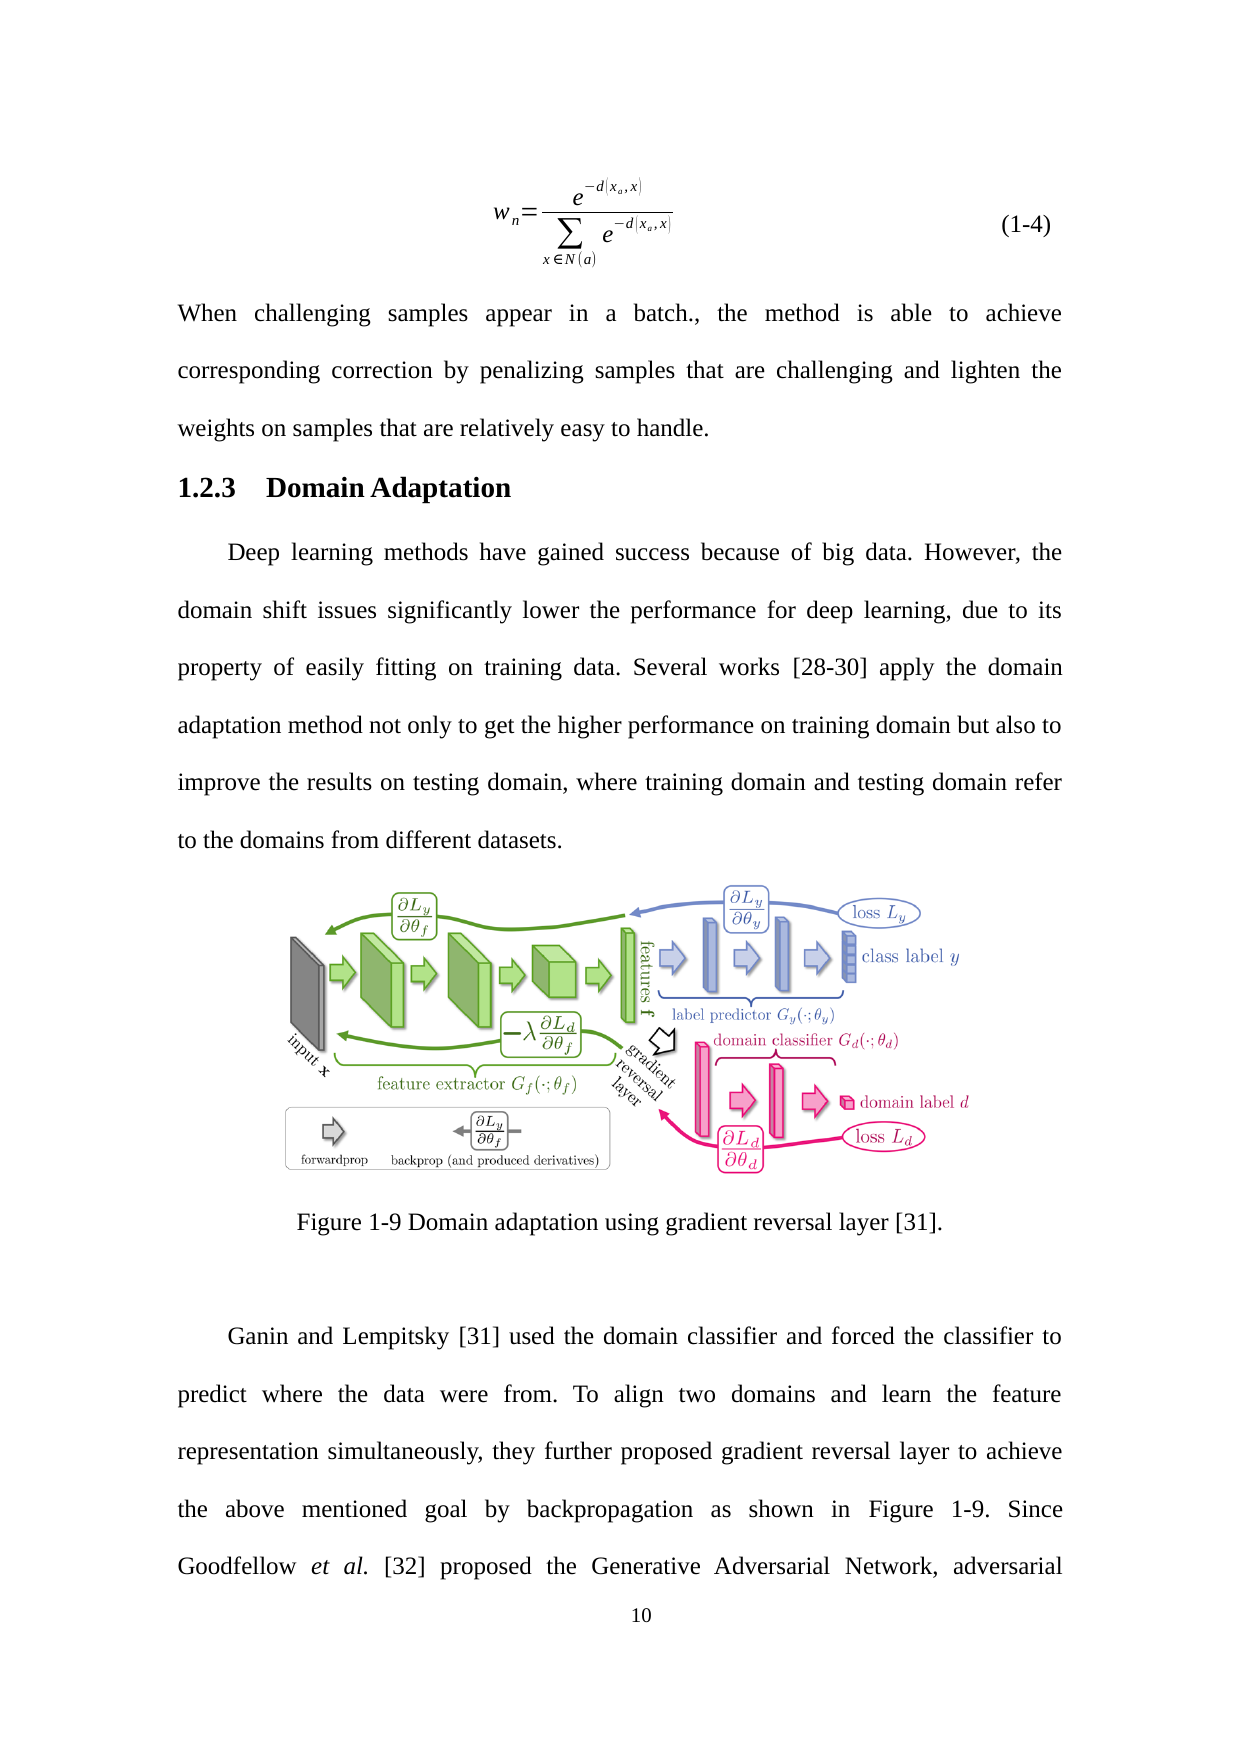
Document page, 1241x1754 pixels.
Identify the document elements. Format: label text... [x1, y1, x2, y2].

text When challenging samples appear in a batch., the method is able to achieve corresponding correction by penalizing samples that are challenging and lighten the weights on samples that are relatively easy to handle. [177, 298, 1063, 442]
picture [261, 882, 979, 1178]
table_cell (1-4) [990, 177, 1062, 298]
subtitle Domain Adaptation [177, 470, 1063, 504]
table_header [177, 883, 1062, 1207]
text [177, 1321, 1063, 1580]
table_cell Figure 1-9 Domain adaptation using gradient reversal layer [31]. [177, 1207, 1062, 1321]
text Deep learning methods have gained success because of big data. However, the domain shift issues significantly lower the performance for deep learning, due to its property of easily fitting on training data. Several works [28-30] apply the domain adaptation method not only to get the higher performance on training domain but also to improve the results on testing domain, where training domain and testing domain refer to the domains from different datasets. [177, 537, 1063, 854]
table_cell [177, 177, 990, 298]
